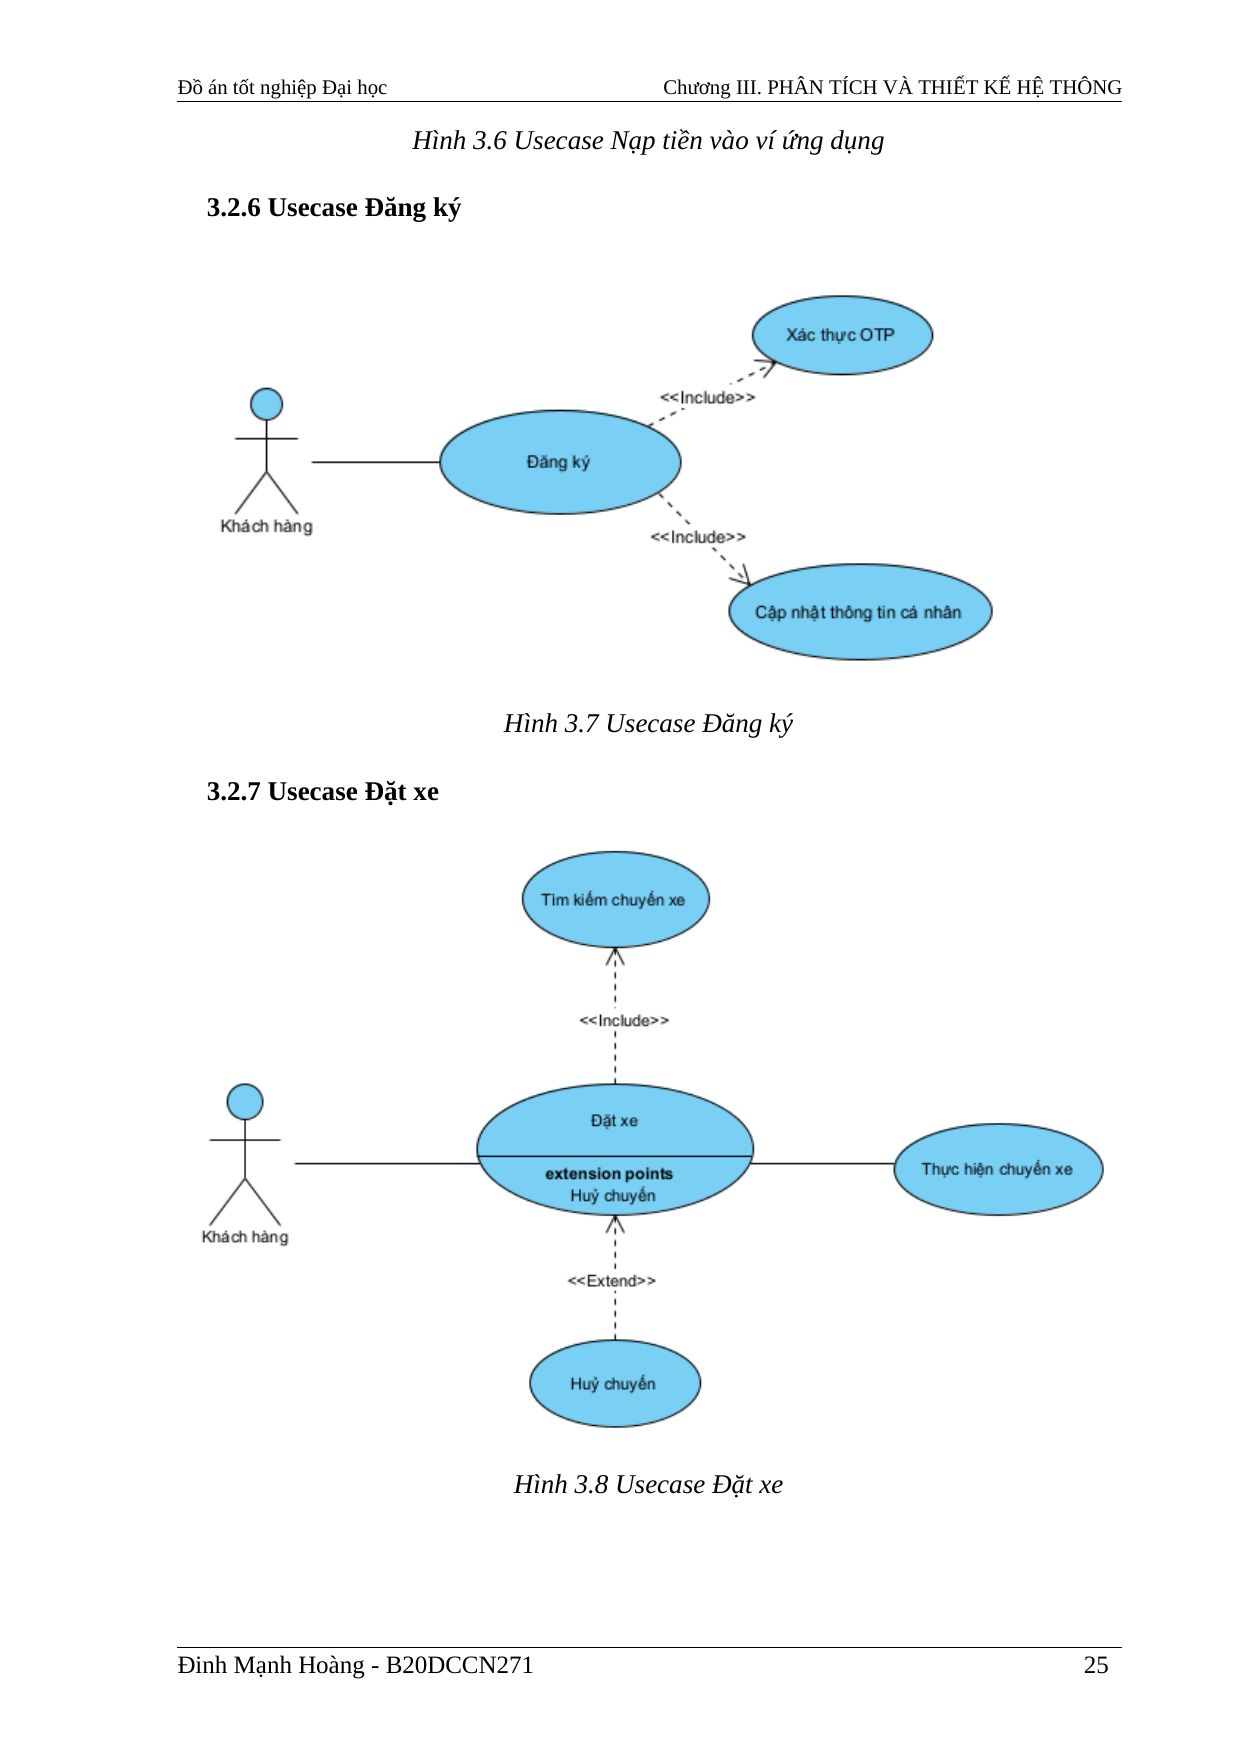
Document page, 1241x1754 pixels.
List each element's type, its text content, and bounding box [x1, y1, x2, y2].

picture [177, 842, 1123, 1450]
subtitle Hình 3.6 Usecase Nạp tiền vào ví ứng dụng [177, 124, 1122, 155]
subtitle Hình 3.7 Usecase Đăng ký [177, 707, 1122, 738]
subtitle 3.2.7 Usecase Đặt xe [207, 774, 1122, 806]
subtitle Hình 3.8 Usecase Đặt xe [177, 1468, 1122, 1499]
subtitle 3.2.6 Usecase Đăng ký [207, 191, 1122, 222]
picture [177, 258, 1018, 689]
